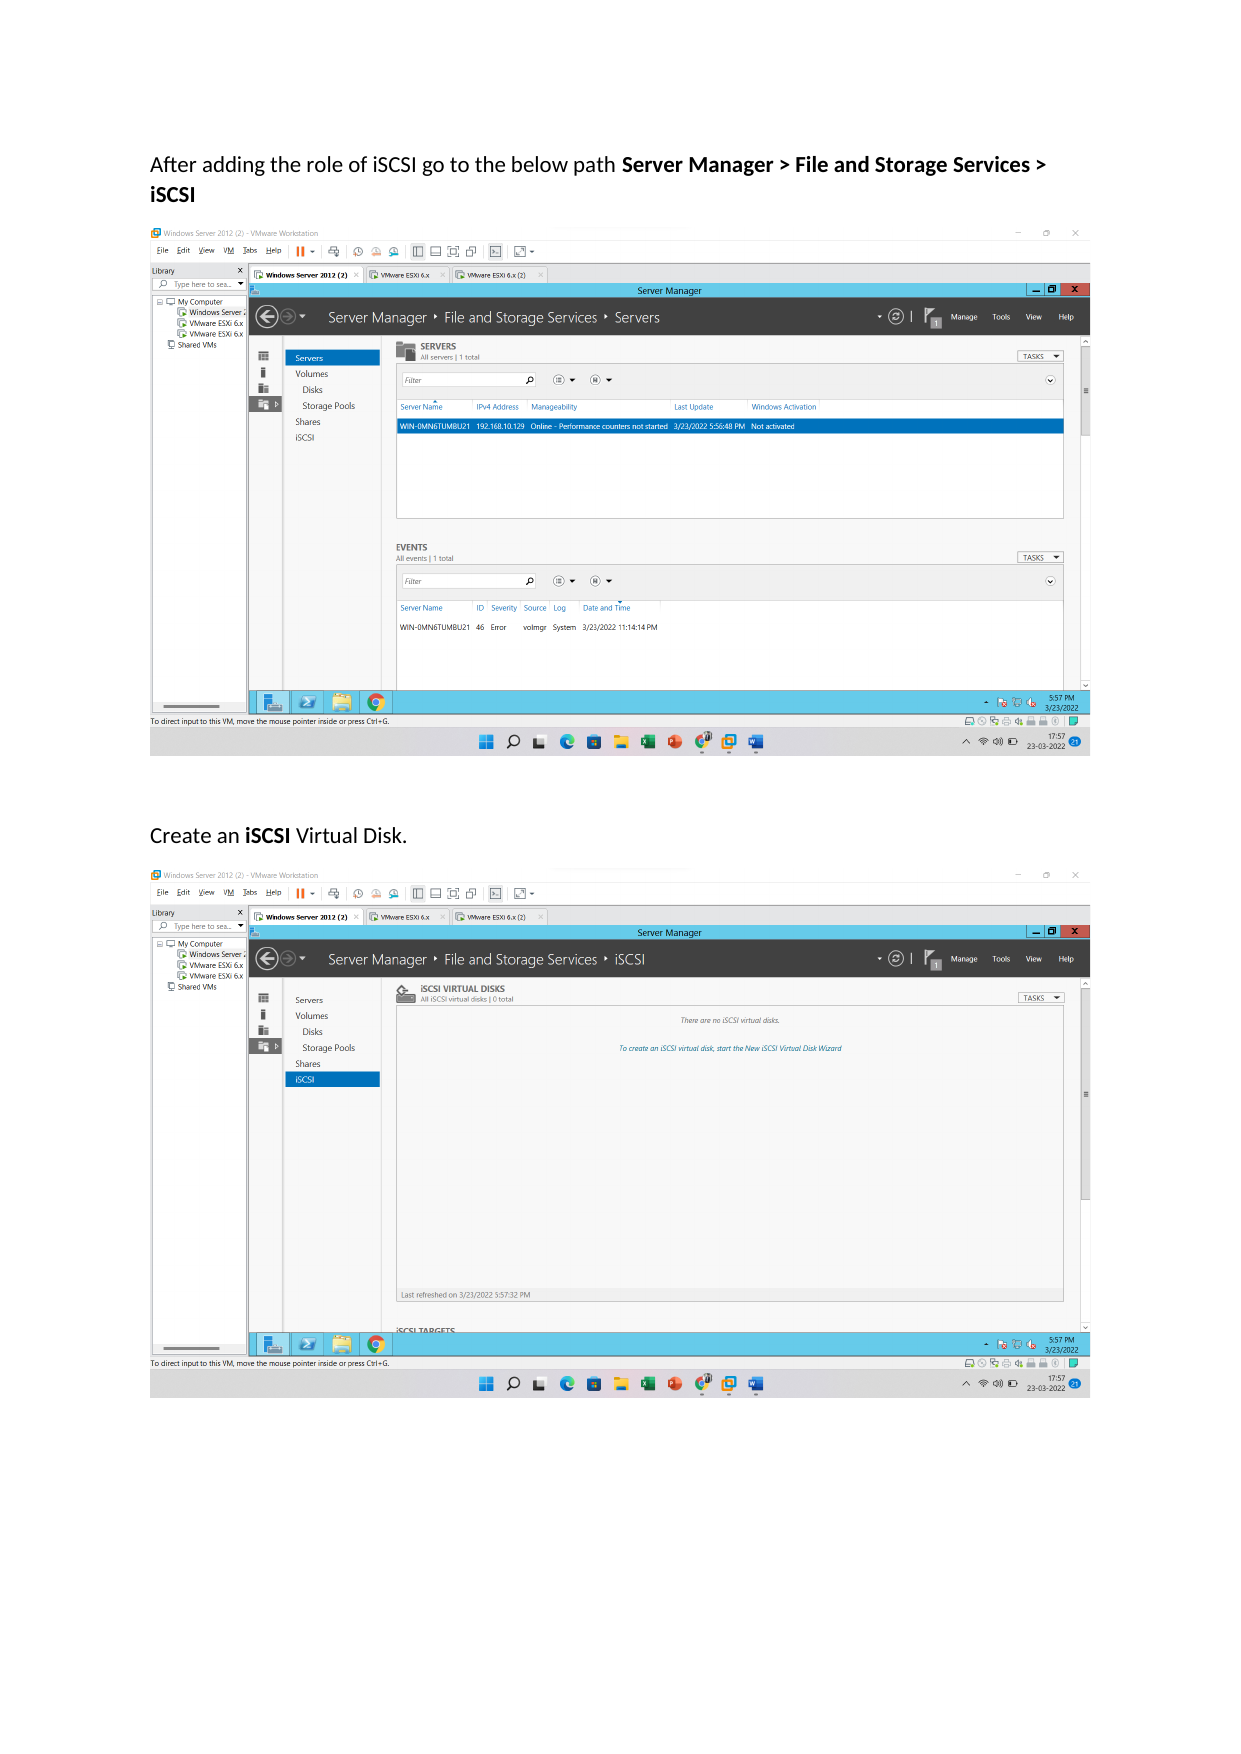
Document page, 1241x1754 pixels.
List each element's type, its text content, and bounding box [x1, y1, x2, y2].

picture [150, 868, 1091, 1398]
picture [150, 227, 1091, 756]
text Create an iSCSI Virtual Disk. [150, 822, 1090, 850]
text After adding the role of iSCSI go to the below path Server Manager > File and Storage Services > iSCSI [150, 150, 1090, 208]
